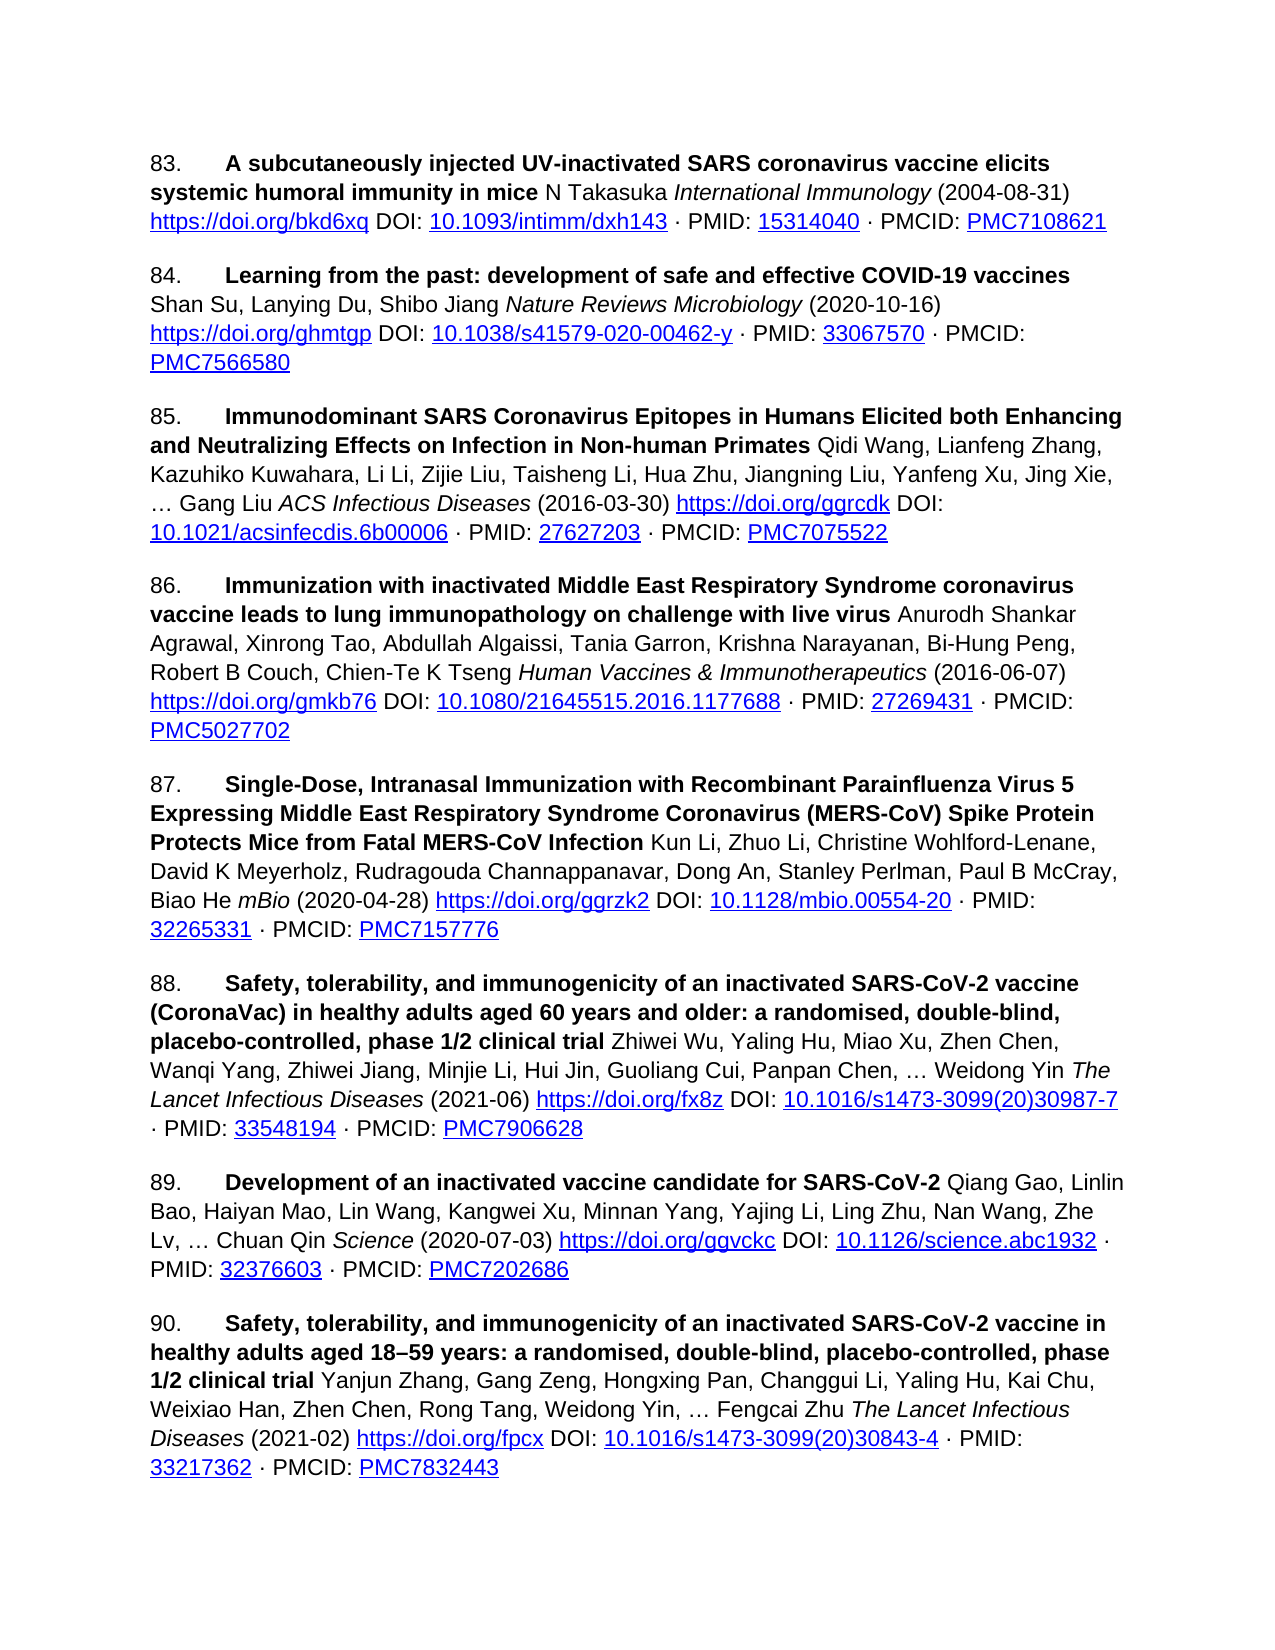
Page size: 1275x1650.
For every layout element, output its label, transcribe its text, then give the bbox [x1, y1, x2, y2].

text 84. Learning from the past: development of safe and effective COVID-19 vaccines Shan Su, Lanying Du, Shibo Jiang Nature Reviews Microbiology (2020-10-16) https://doi.org/ghmtgp DOI: 10.1038/s41579-020-00462-y · PMID: 33067570 · PMCID: PMC7566580 [150, 262, 1125, 375]
text 85. Immunodominant SARS Coronavirus Epitopes in Humans Elicited both Enhancing and Neutralizing Effects on Infection in Non-human Primates Qidi Wang, Lianfeng Zhang, Kazuhiko Kuwahara, Li Li, Zijie Liu, Taisheng Li, Hua Zhu, Jiangning Liu, Yanfeng Xu, Jing Xie, … Gang Liu ACS Infectious Diseases (2016-03-30) https://doi.org/ggrcdk DOI: 10.1021/acsinfecdis.6b00006 · PMID: 27627203 · PMCID: PMC7075522 [150, 403, 1125, 545]
text 87. Single-Dose, Intranasal Immunization with Recombinant Parainfluenza Virus 5 Expressing Middle East Respiratory Syndrome Coronavirus (MERS-CoV) Spike Protein Protects Mice from Fatal MERS-CoV Infection Kun Li, Zhuo Li, Christine Wohlford-Lenane, David K Meyerholz, Rudragouda Channappanavar, Dong An, Stanley Perlman, Paul B McCray, Biao He mBio (2020-04-28) https://doi.org/ggrzk2 DOI: 10.1128/mbio.00554-20 · PMID: 32265331 · PMCID: PMC7157776 [150, 771, 1125, 942]
text 88. Safety, tolerability, and immunogenicity of an inactivated SARS-CoV-2 vaccine (CoronaVac) in healthy adults aged 60 years and older: a randomised, double-blind, placebo-controlled, phase 1/2 clinical trial Zhiwei Wu, Yaling Hu, Miao Xu, Zhen Chen, Wanqi Yang, Zhiwei Jiang, Minjie Li, Hui Jin, Guoliang Cui, Panpan Chen, … Weidong Yin The Lancet Infectious Diseases (2021-06) https://doi.org/fx8z DOI: 10.1016/s1473-3099(20)30987-7 · PMID: 33548194 · PMCID: PMC7906628 [150, 970, 1125, 1141]
text 83. A subcutaneously injected UV-inactivated SARS coronavirus vaccine elicits systemic humoral immunity in mice N Takasuka International Immunology (2004-08-31) https://doi.org/bkd6xq DOI: 10.1093/intimm/dxh143 · PMID: 15314040 · PMCID: PMC7108621 [150, 150, 1125, 234]
text 89. Development of an inactivated vaccine candidate for SARS-CoV-2 Qiang Gao, Linlin Bao, Haiyan Mao, Lin Wang, Kangwei Xu, Minnan Yang, Yajing Li, Ling Zhu, Nan Wang, Zhe Lv, … Chuan Qin Science (2020-07-03) https://doi.org/ggvckc DOI: 10.1126/science.abc1932 · PMID: 32376603 · PMCID: PMC7202686 [150, 1169, 1125, 1282]
text 86. Immunization with inactivated Middle East Respiratory Syndrome coronavirus vaccine leads to lung immunopathology on challenge with live virus Anurodh Shankar Agrawal, Xinrong Tao, Abdullah Algaissi, Tania Garron, Krishna Narayanan, Bi-Hung Peng, Robert B Couch, Chien-Te K Tseng Human Vaccines & Immunotherapeutics (2016-06-07) https://doi.org/gmkb76 DOI: 10.1080/21645515.2016.1177688 · PMID: 27269431 · PMCID: PMC5027702 [150, 572, 1125, 744]
text 90. Safety, tolerability, and immunogenicity of an inactivated SARS-CoV-2 vaccine in healthy adults aged 18–59 years: a randomised, double-blind, placebo-controlled, phase 1/2 clinical trial Yanjun Zhang, Gang Zeng, Hongxing Pan, Changgui Li, Yaling Hu, Kai Chu, Weixiao Han, Zhen Chen, Rong Tang, Weidong Yin, … Fengcai Zhu The Lancet Infectious Diseases (2021-02) https://doi.org/fpcx DOI: 10.1016/s1473-3099(20)30843-4 · PMID: 33217362 · PMCID: PMC7832443 [150, 1309, 1125, 1481]
